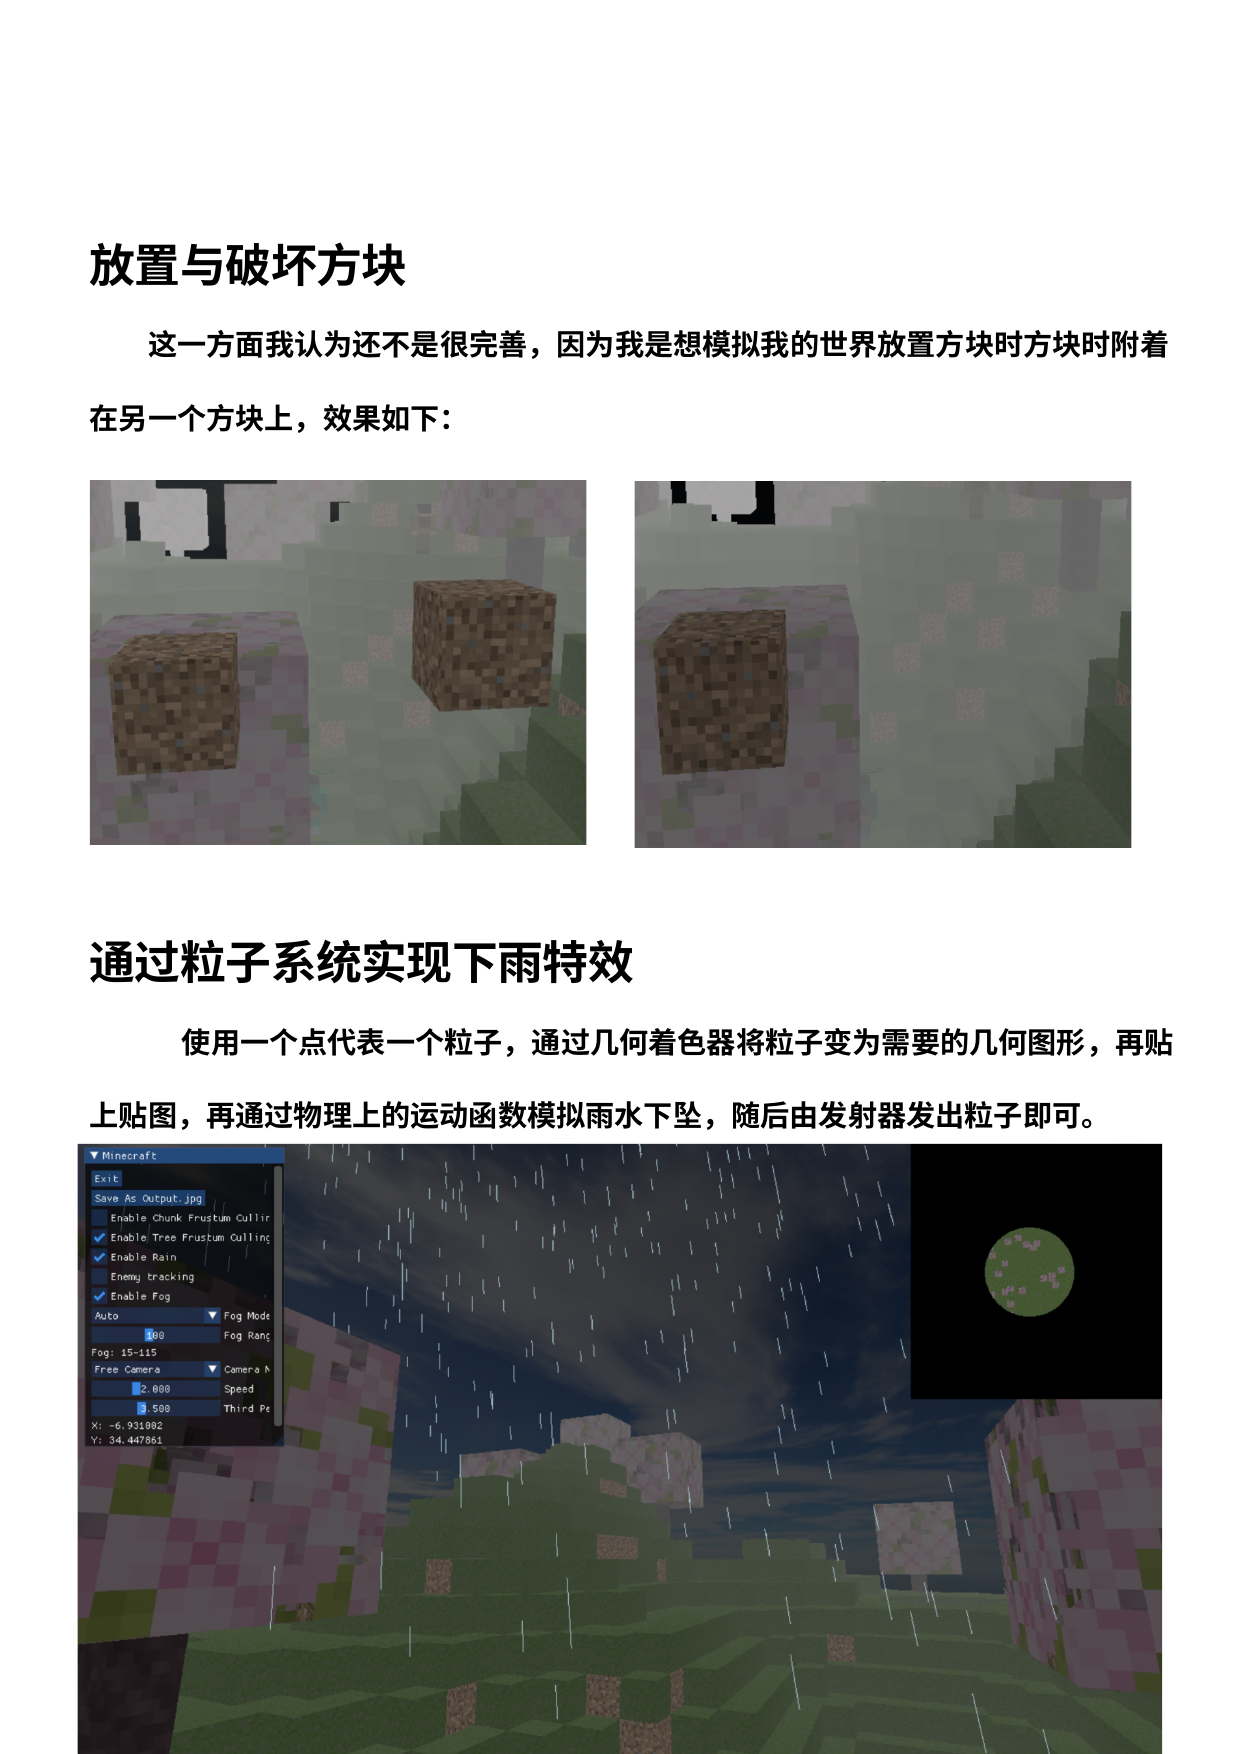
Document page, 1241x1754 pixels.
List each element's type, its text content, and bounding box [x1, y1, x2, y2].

subtitle 这一方面我认为还不是很完善，因为我是想模拟我的世界放置方块时方块时附着在另一个方块上，效果如下： [89, 297, 1173, 444]
picture [634, 481, 1132, 848]
subtitle 敌人的模型也从外部导入，也是遇到一样的问题不过事先就解决了。下面是演示敌人追踪和敌人与血条一直朝向玩家，当血量为零时敌人会被消除： 放置与破坏方块 [89, 150, 1173, 297]
subtitle 使用一个点代表一个粒子，通过几何着色器将粒子变为需要的几何图形，再贴上贴图，再通过物理上的运动函数模拟雨水下坠，随后由发射器发出粒子即可。 [89, 994, 1173, 1141]
picture [89, 480, 587, 845]
picture [77, 1143, 1163, 1754]
